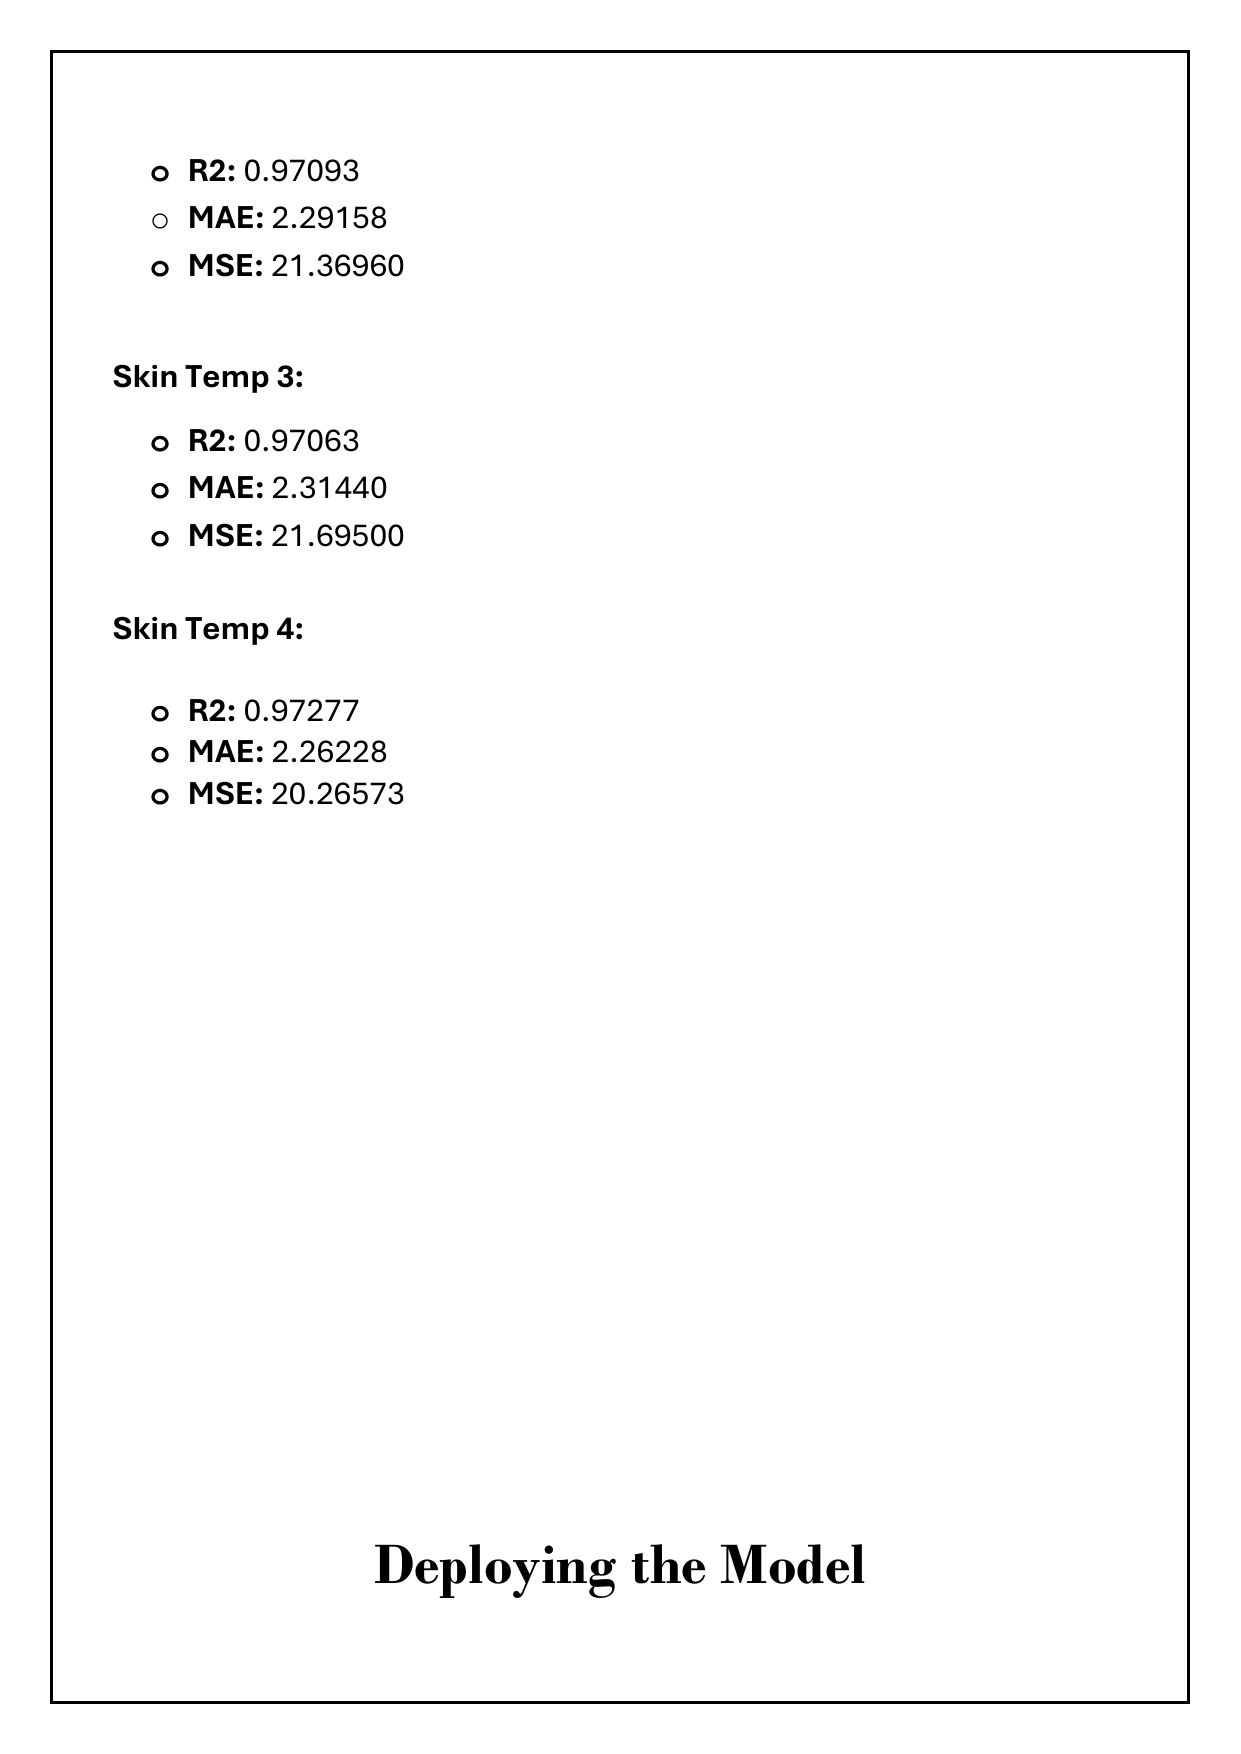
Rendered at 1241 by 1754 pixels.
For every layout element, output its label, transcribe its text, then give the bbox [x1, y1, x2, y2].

text Skin Temp 4: [112, 608, 1128, 649]
list R2: 0.97277 [150, 690, 1128, 731]
list MAE: 2.29158 [150, 198, 1128, 239]
list R2: 0.97063 [150, 420, 1128, 461]
list MAE: 2.26228 [150, 731, 1128, 773]
list MSE: 20.26573 [150, 773, 1128, 814]
list MAE: 2.31440 [150, 467, 1128, 509]
text Deploying the Model [112, 1530, 1128, 1600]
text Skin Temp 3: [112, 356, 1128, 397]
list R2: 0.97093 [150, 150, 1128, 191]
list MSE: 21.69500 [150, 515, 1128, 556]
list MSE: 21.36960 [150, 245, 1128, 287]
